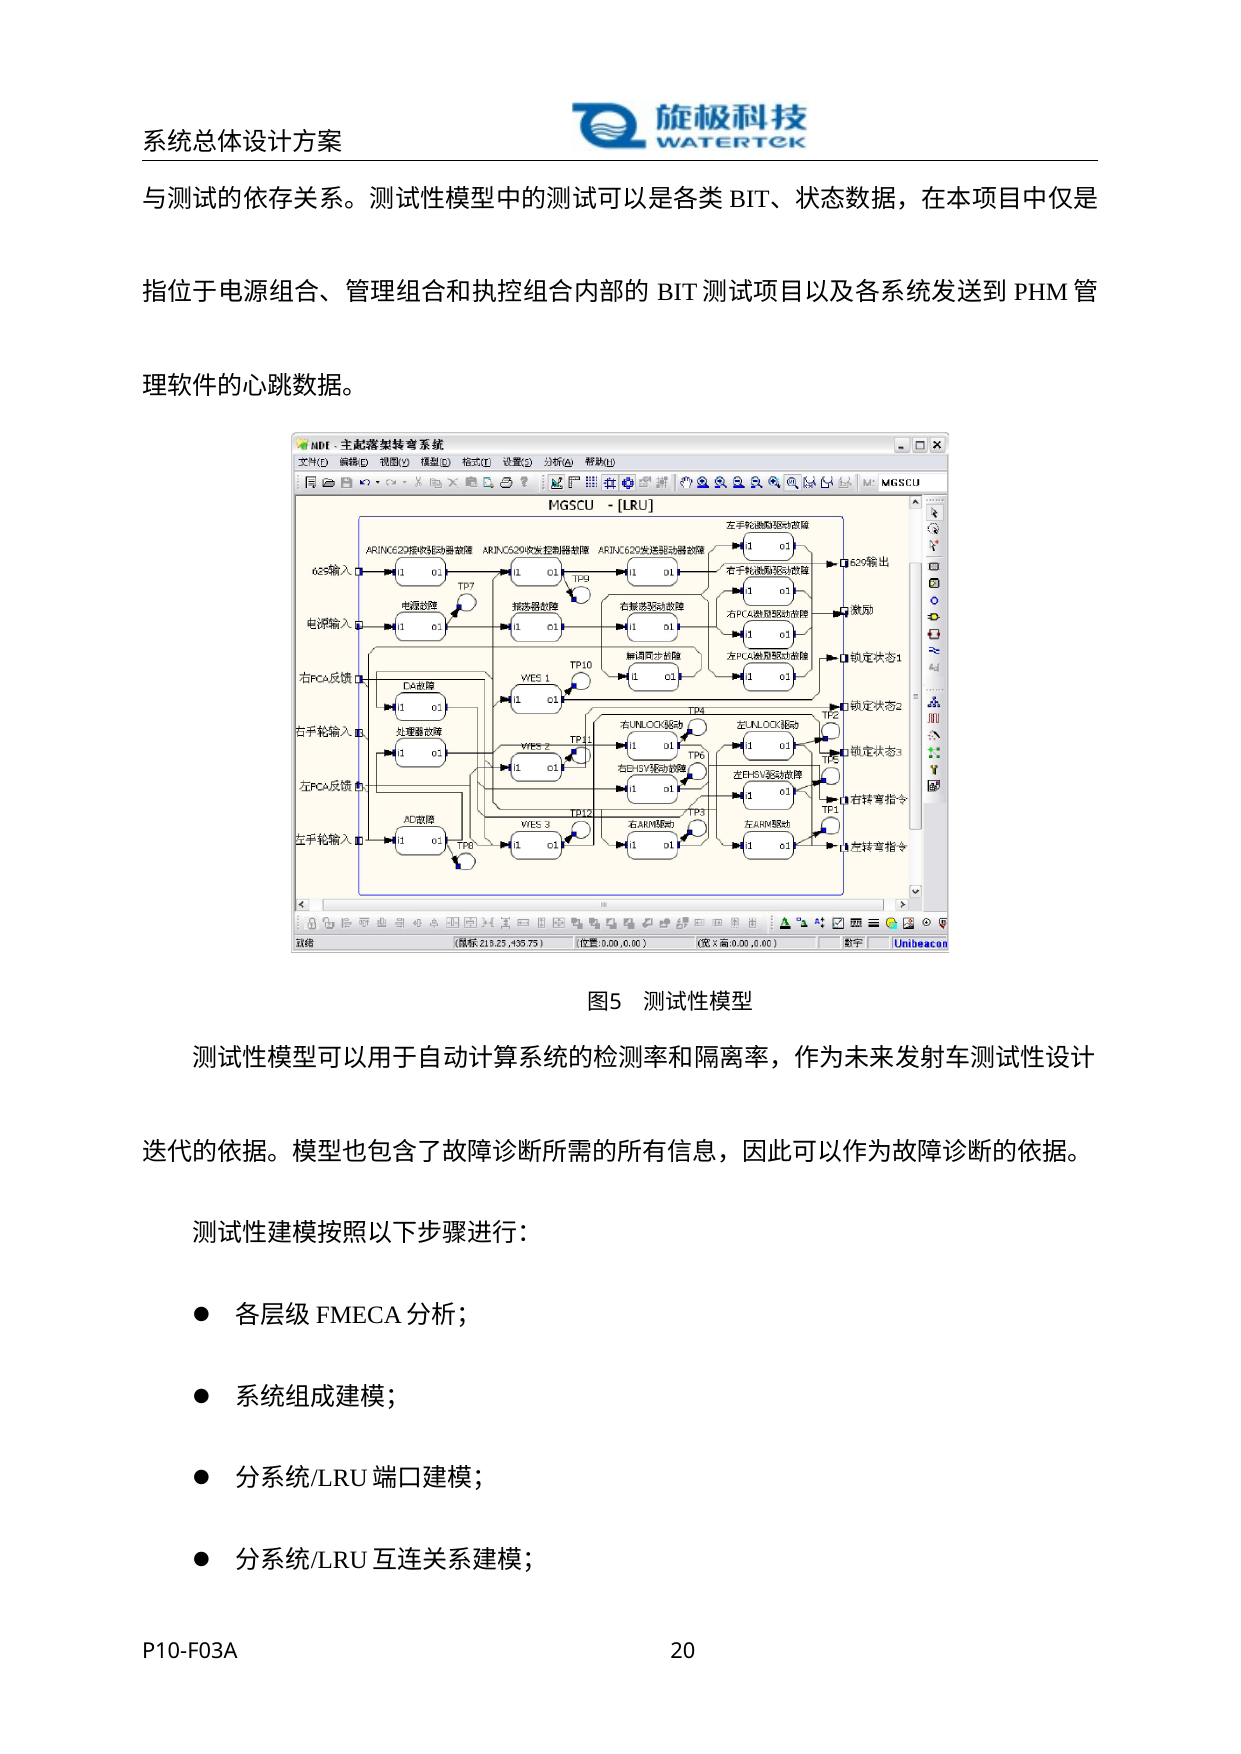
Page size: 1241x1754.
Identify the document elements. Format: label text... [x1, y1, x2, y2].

list 系统组成建模； [192, 1360, 1098, 1428]
list 各层级FMECA分析； [192, 1279, 1098, 1347]
text 测试性模型是以有向图的方式描述系统中所有故障模式间的依存关系以及故障模式与测试的依存关系。测试性模型中的测试可以是各类BIT、状态数据，在本项目中仅是指位于电源组合、管理组合和执控组合内部的BIT测试项目以及各系统发送到PHM管理软件的心跳数据。 [142, 162, 1098, 417]
text 测试性模型可以用于自动计算系统的检测率和隔离率，作为未来发射车测试性设计迭代的依据。模型也包含了故障诊断所需的所有信息，因此可以作为故障诊断的依据。 [142, 1022, 1098, 1183]
list 分系统/LRU端口建模； [192, 1442, 1098, 1510]
text 测试性建模按照以下步骤进行： [142, 1197, 1098, 1265]
list 分系统/LRU互连关系建模； [192, 1524, 1098, 1592]
list 测试性模型 [192, 983, 1098, 1017]
picture [571, 100, 810, 151]
